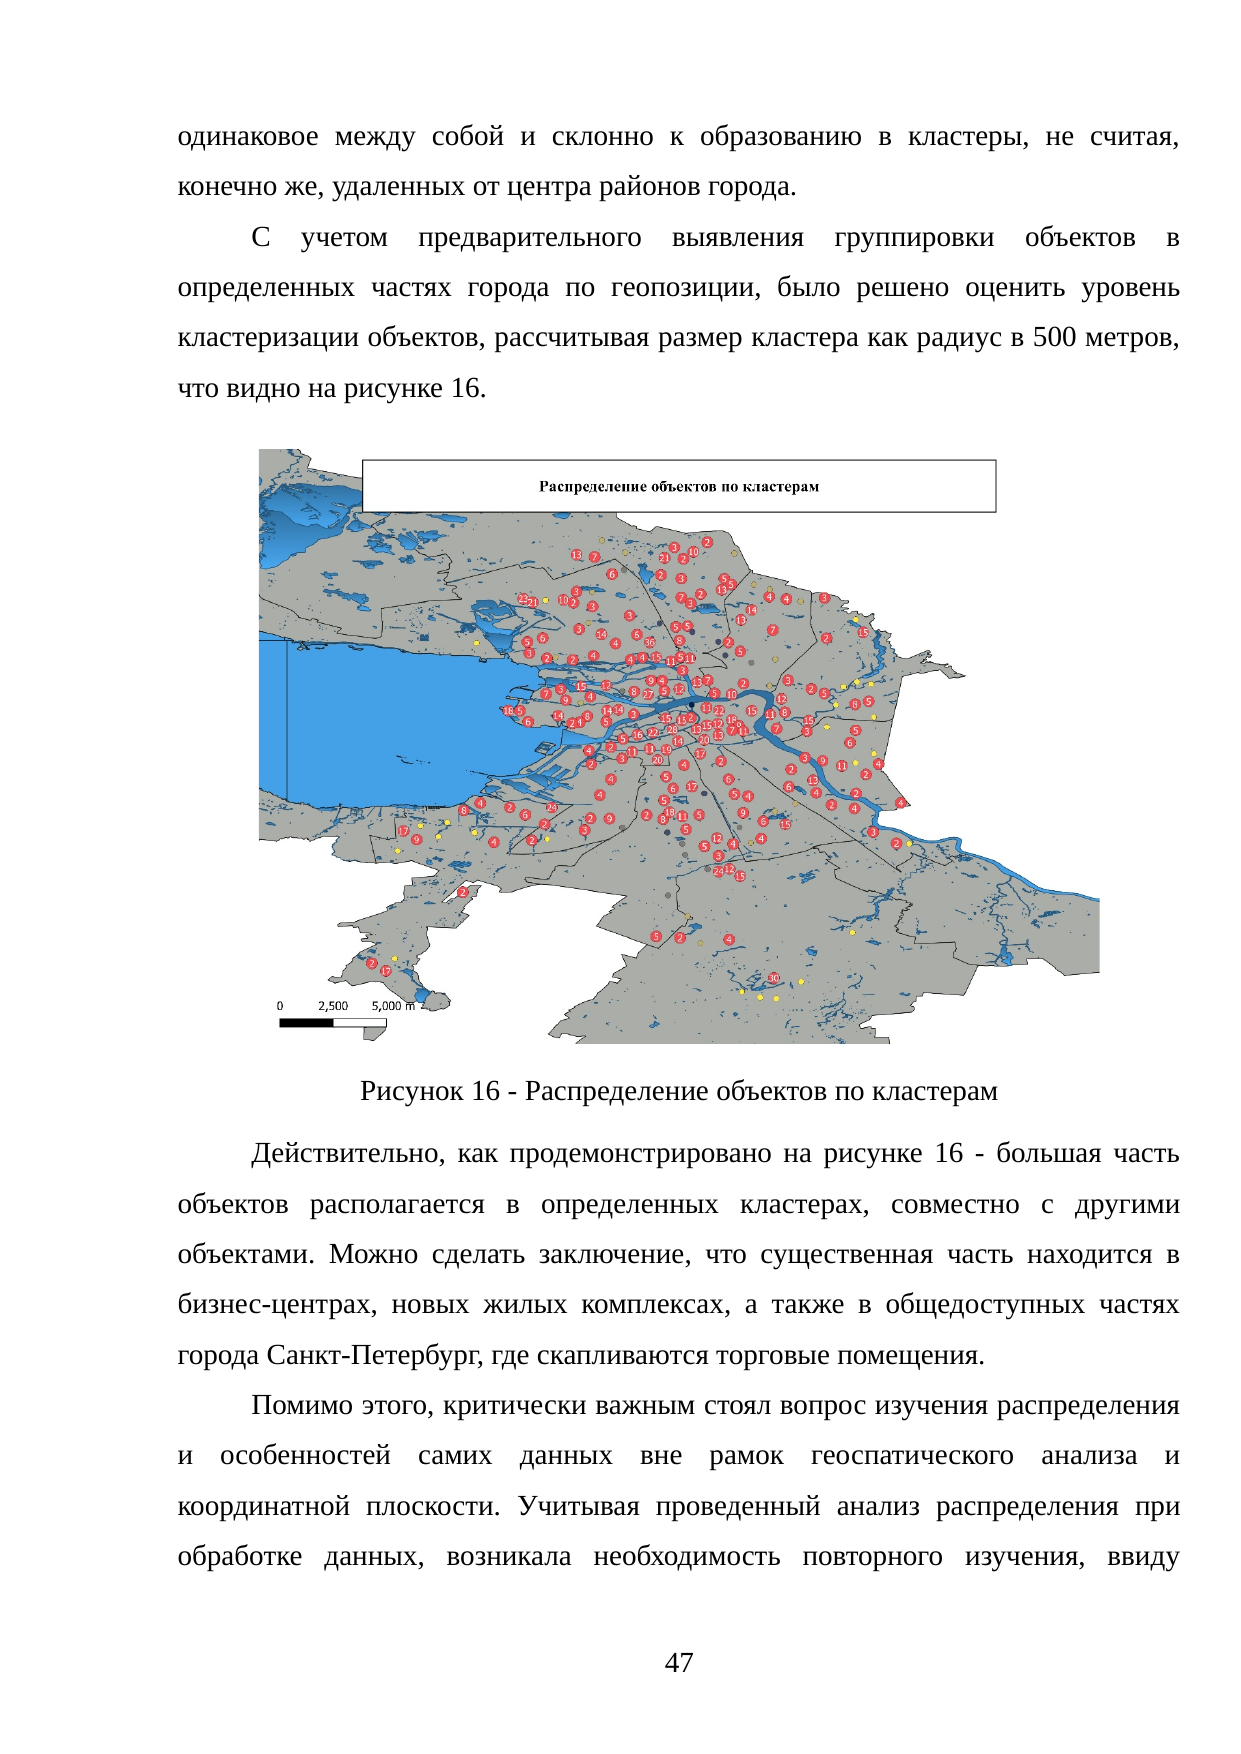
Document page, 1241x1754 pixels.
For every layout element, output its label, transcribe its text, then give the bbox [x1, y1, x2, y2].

text Рисунок 16 - Распределение объектов по кластерам [177, 1073, 1181, 1106]
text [177, 118, 1181, 202]
text С учетом предварительного выявления группировки объектов в определенных частях города по геопозиции, было решено оценить уровень кластеризации объектов, рассчитывая размер кластера как радиус в 500 метров, что видно на рисунке 16. [177, 219, 1181, 403]
picture [258, 449, 1100, 1044]
text Действительно, как продемонстрировано на рисунке 16 - большая часть объектов располагается в определенных кластерах, совместно с другими объектами. Можно сделать заключение, что существенная часть находится в бизнес-центрах, новых жилых комплексах, а также в общедоступных частях города Санкт-Петербург, где скапливаются торговые помещения. [177, 1136, 1181, 1370]
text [177, 1387, 1181, 1572]
